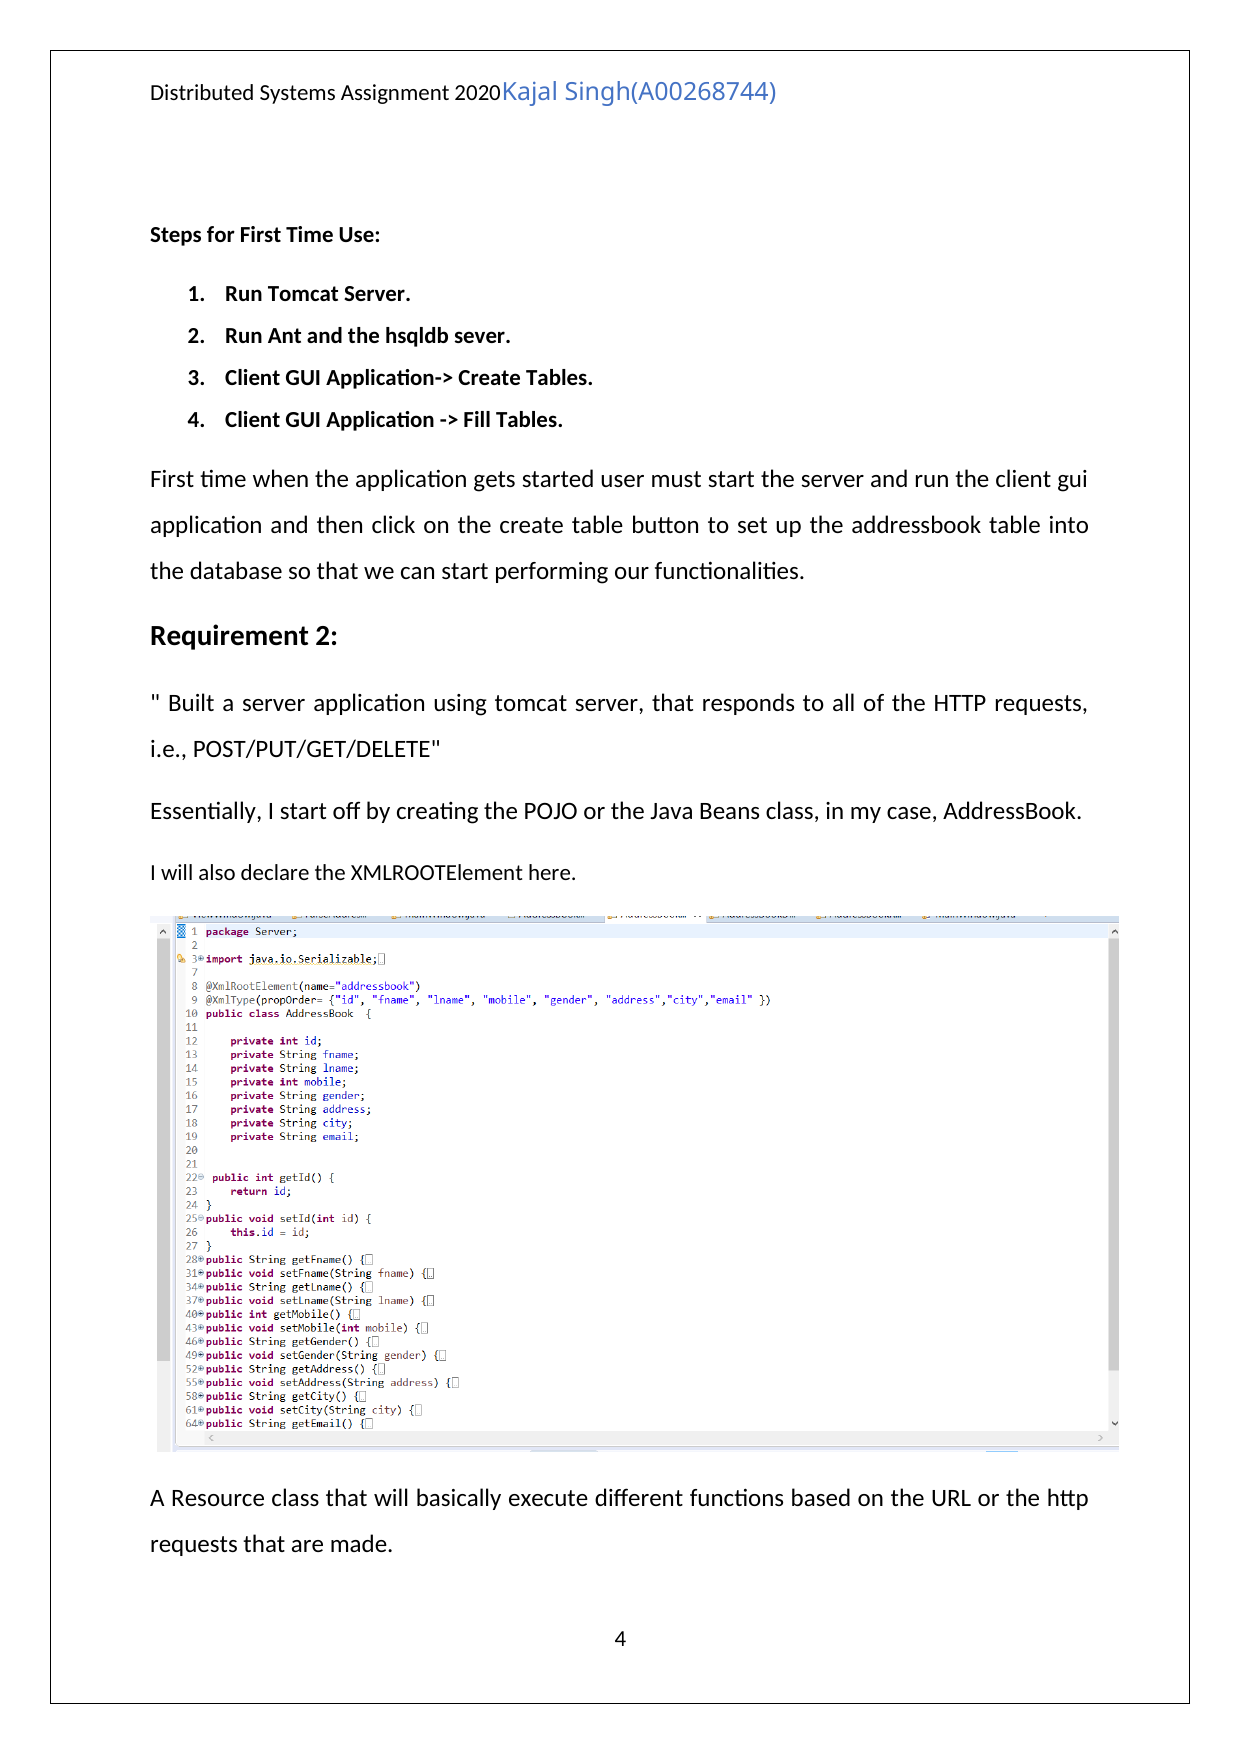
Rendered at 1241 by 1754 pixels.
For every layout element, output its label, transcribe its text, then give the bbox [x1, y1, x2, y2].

list Client GUI Application-> Create Tables. [187, 363, 1090, 391]
list Run Ant and the hsqldb sever. [187, 321, 1090, 349]
text First time when the application gets started user must start the server and run the client gui application and then click on the create table button to set up the addressbook table into the database so that we can start performing our functionalities. [150, 463, 1090, 585]
text Requirement 2: [150, 617, 1090, 653]
text I will also declare the XMLROOTElement here. [150, 858, 1090, 886]
text " Built a server application using tomcat server, that responds to all of the HTTP requests, i.e., POST/PUT/GET/DELETE" [150, 687, 1090, 763]
text Steps for First Time Use: [150, 220, 1090, 248]
picture [150, 916, 1119, 1452]
text A Resource class that will basically execute different functions based on the URL or the http requests that are made. [150, 1482, 1090, 1558]
list Client GUI Application -> Fill Tables. [187, 405, 1090, 433]
text Essentially, I start off by creating the POJO or the Java Beans class, in my case, AddressBook. [150, 795, 1090, 826]
list Run Tomcat Server. [187, 279, 1090, 307]
